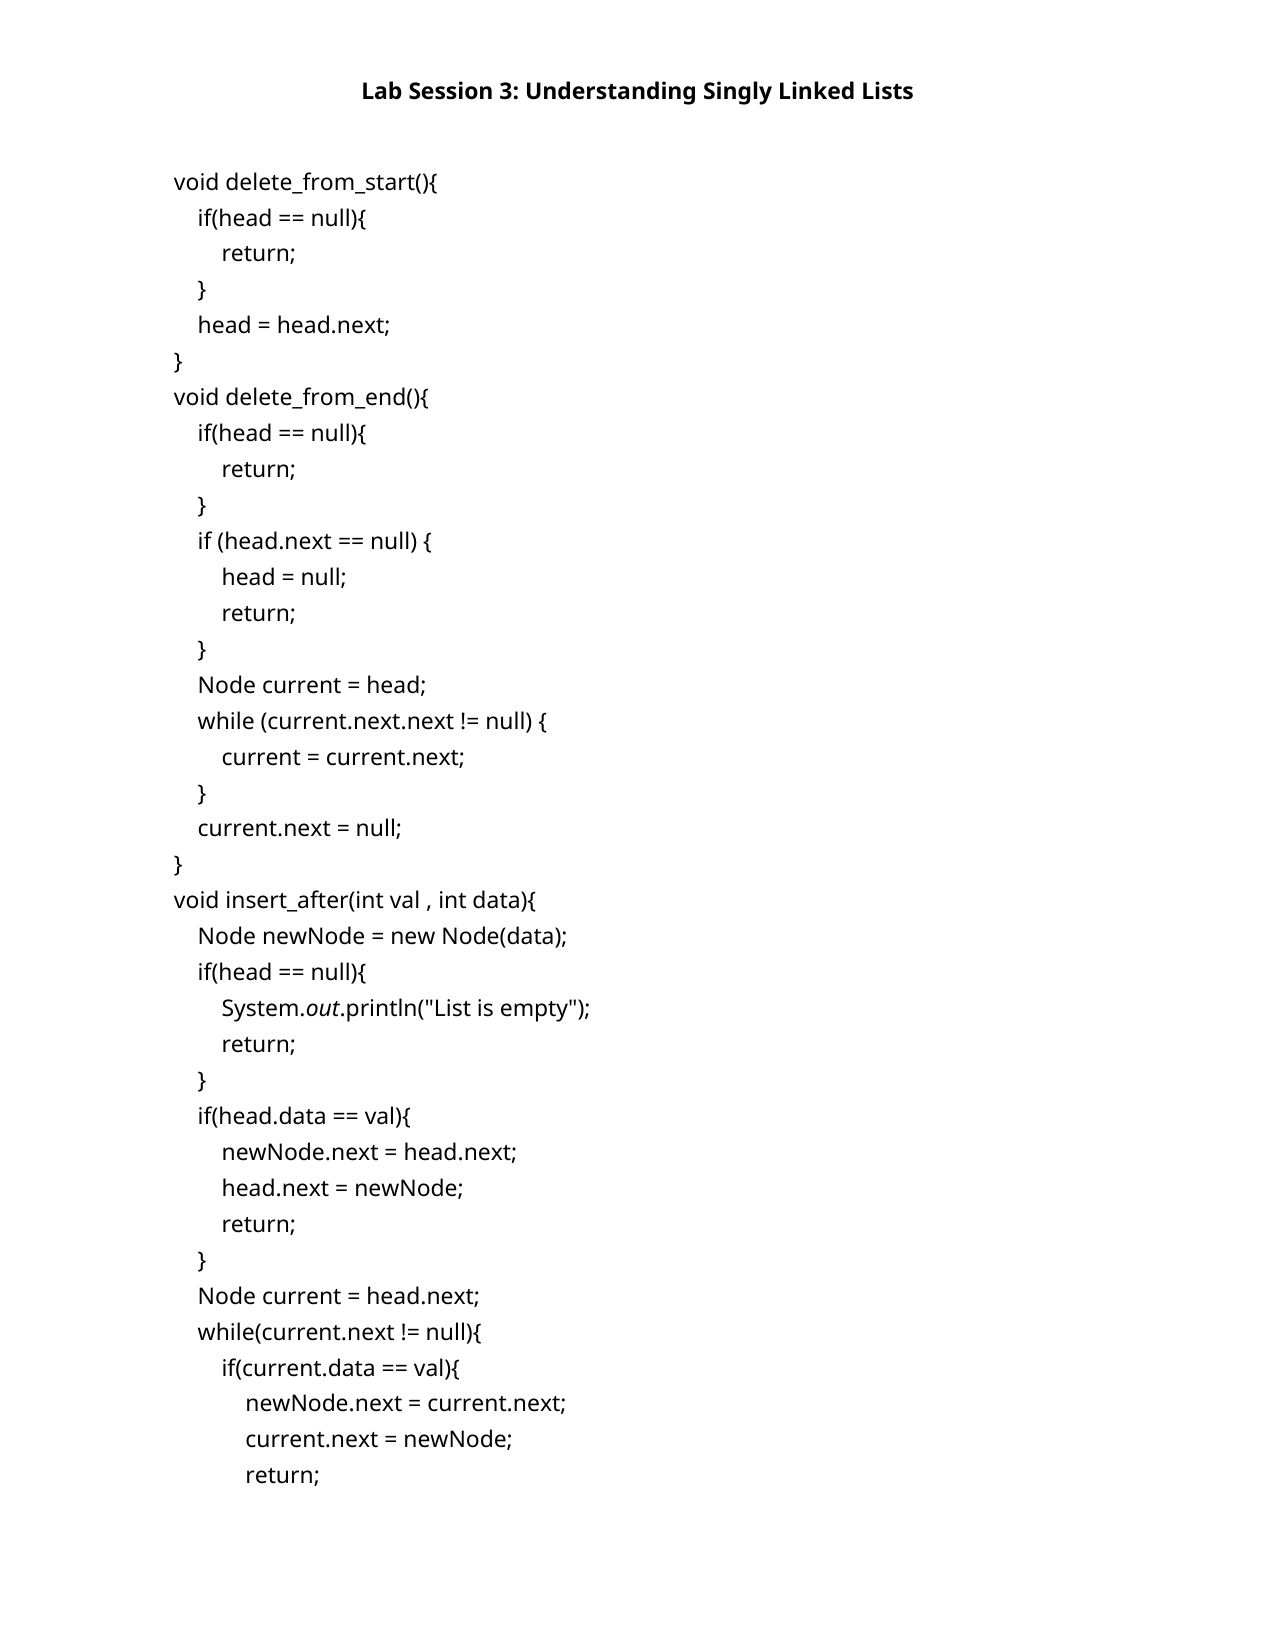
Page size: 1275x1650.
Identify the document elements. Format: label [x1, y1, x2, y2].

text [150, 166, 1125, 1491]
